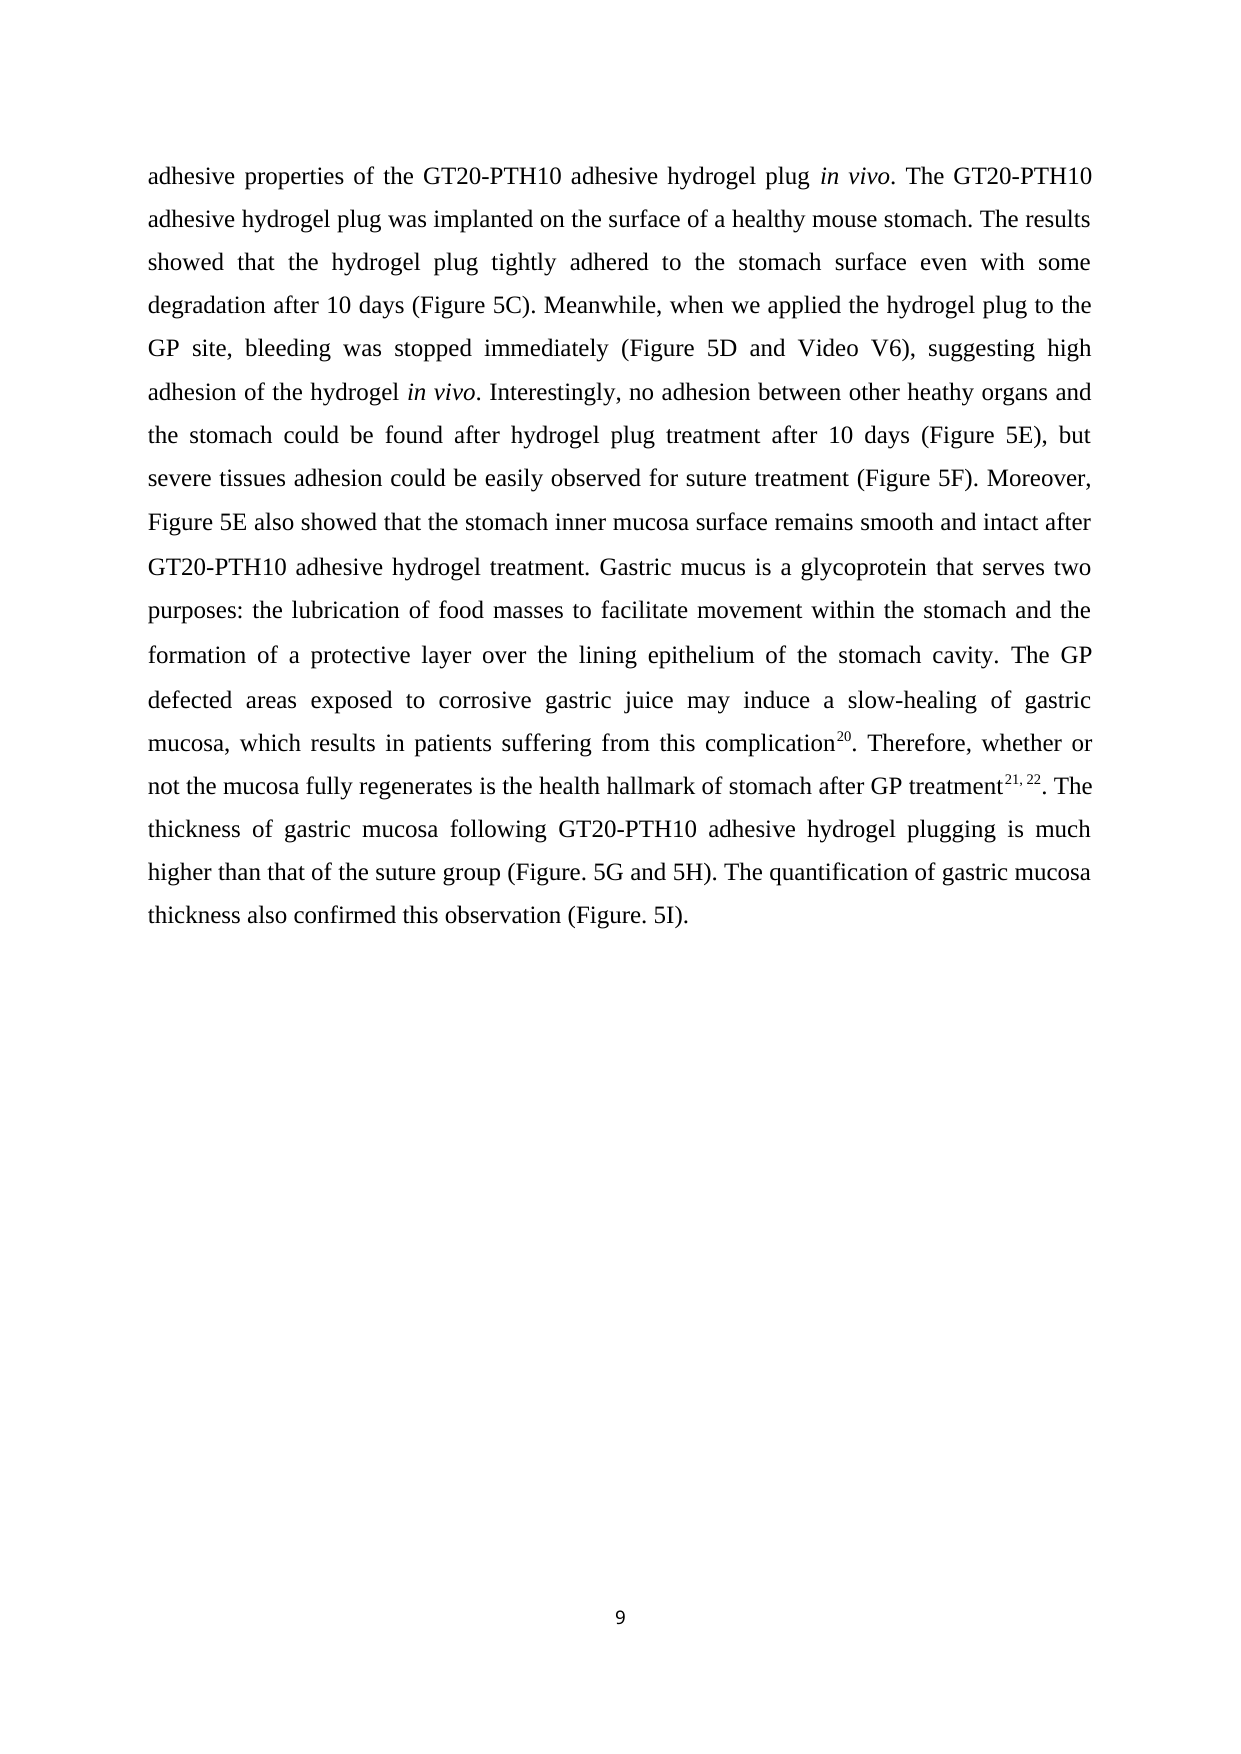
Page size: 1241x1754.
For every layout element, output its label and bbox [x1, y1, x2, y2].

text [148, 161, 1092, 929]
